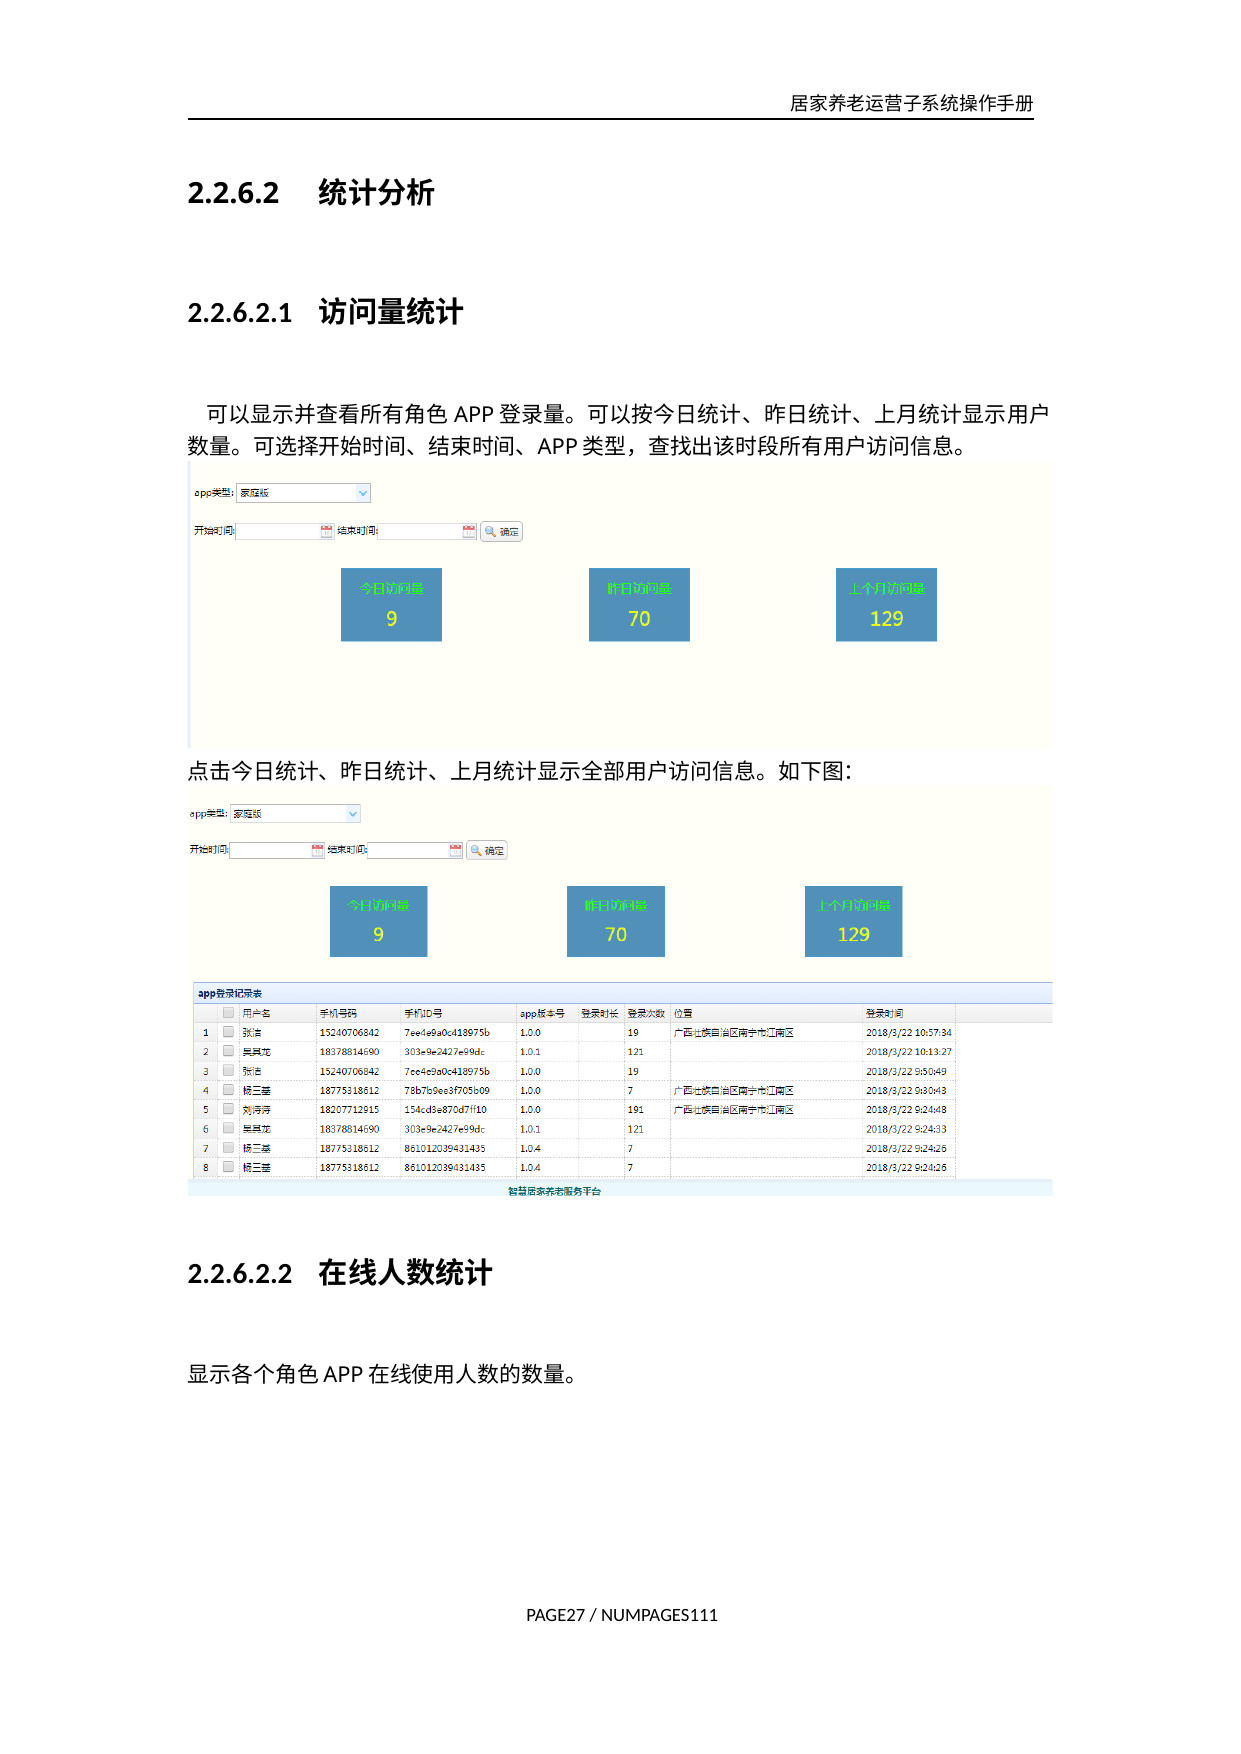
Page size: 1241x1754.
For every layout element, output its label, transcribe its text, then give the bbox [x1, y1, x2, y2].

text 可以显示并查看所有角色APP登录量。可以按今日统计、昨日统计、上月统计显示用户数量。可选择开始时间、结束时间、APP类型，查找出该时段所有用户访问信息。 [187, 396, 1053, 461]
picture [187, 461, 1053, 748]
subtitle 在线人数统计 [187, 1238, 1053, 1303]
text 点击今日统计、昨日统计、上月统计显示全部用户访问信息。如下图： [187, 754, 1053, 786]
text 显示各个角色APP在线使用人数的数量。 [187, 1357, 1053, 1389]
picture [187, 786, 1053, 1196]
subtitle 统计分析 [187, 158, 1053, 223]
subtitle 访问量统计 [187, 277, 1053, 342]
